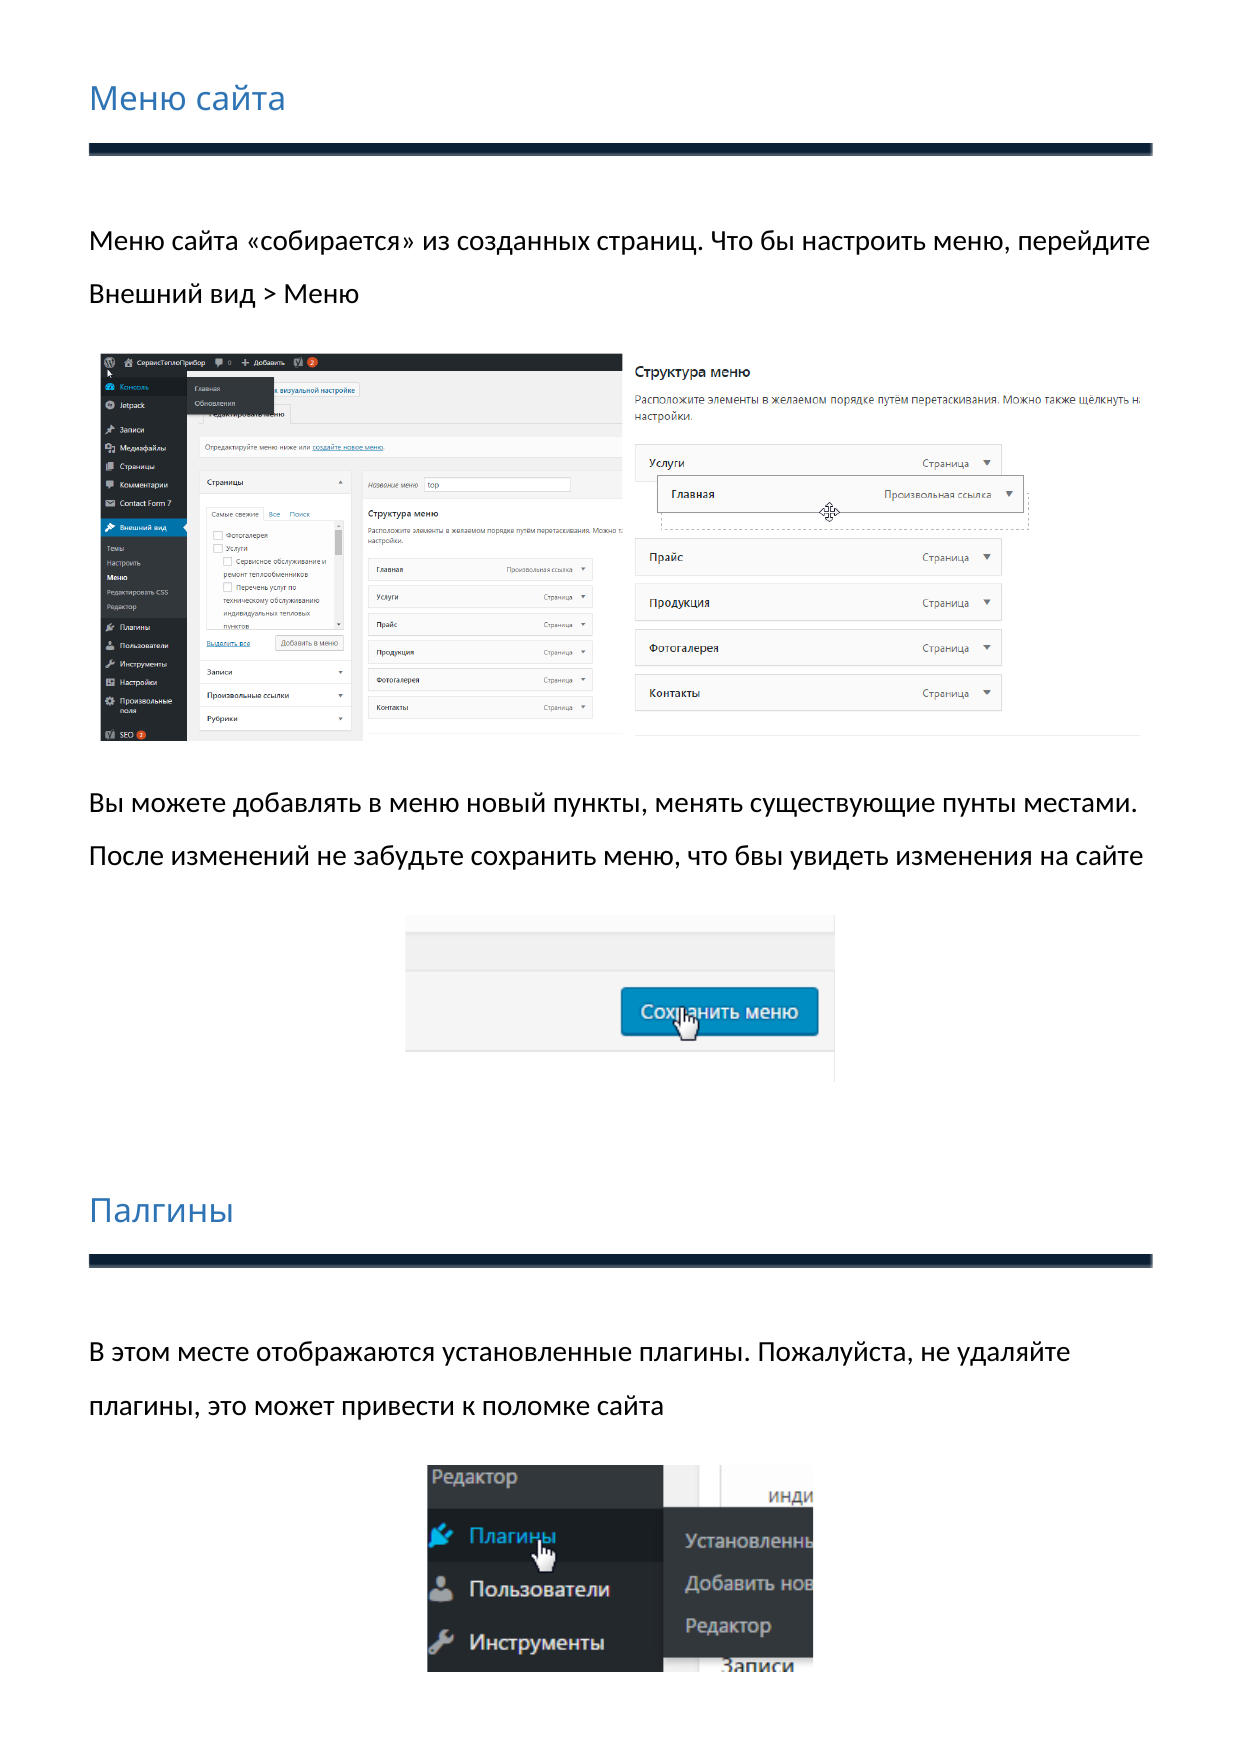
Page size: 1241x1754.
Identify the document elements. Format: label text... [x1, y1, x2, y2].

text Вы можете добавлять в меню новый пункты, менять существующие пунты местами. После изменений не забудьте сохранить меню, что бвы увидеть изменения на сайте [89, 784, 1152, 873]
picture [88, 143, 1153, 156]
subtitle Меню сайта [89, 75, 1152, 120]
picture [405, 915, 835, 1082]
picture [88, 1254, 1153, 1268]
subtitle Палгины [89, 1187, 1152, 1232]
text В этом месте отображаются установленные плагины. Пожалуйста, не удаляйте плагины, это может привести к поломке сайта [89, 1333, 1152, 1422]
picture [100, 353, 623, 741]
text Меню сайта «собирается» из созданных страниц. Что бы настроить меню, перейдите Внешний вид > Меню [89, 222, 1152, 311]
picture [628, 356, 1140, 741]
picture [427, 1465, 814, 1672]
